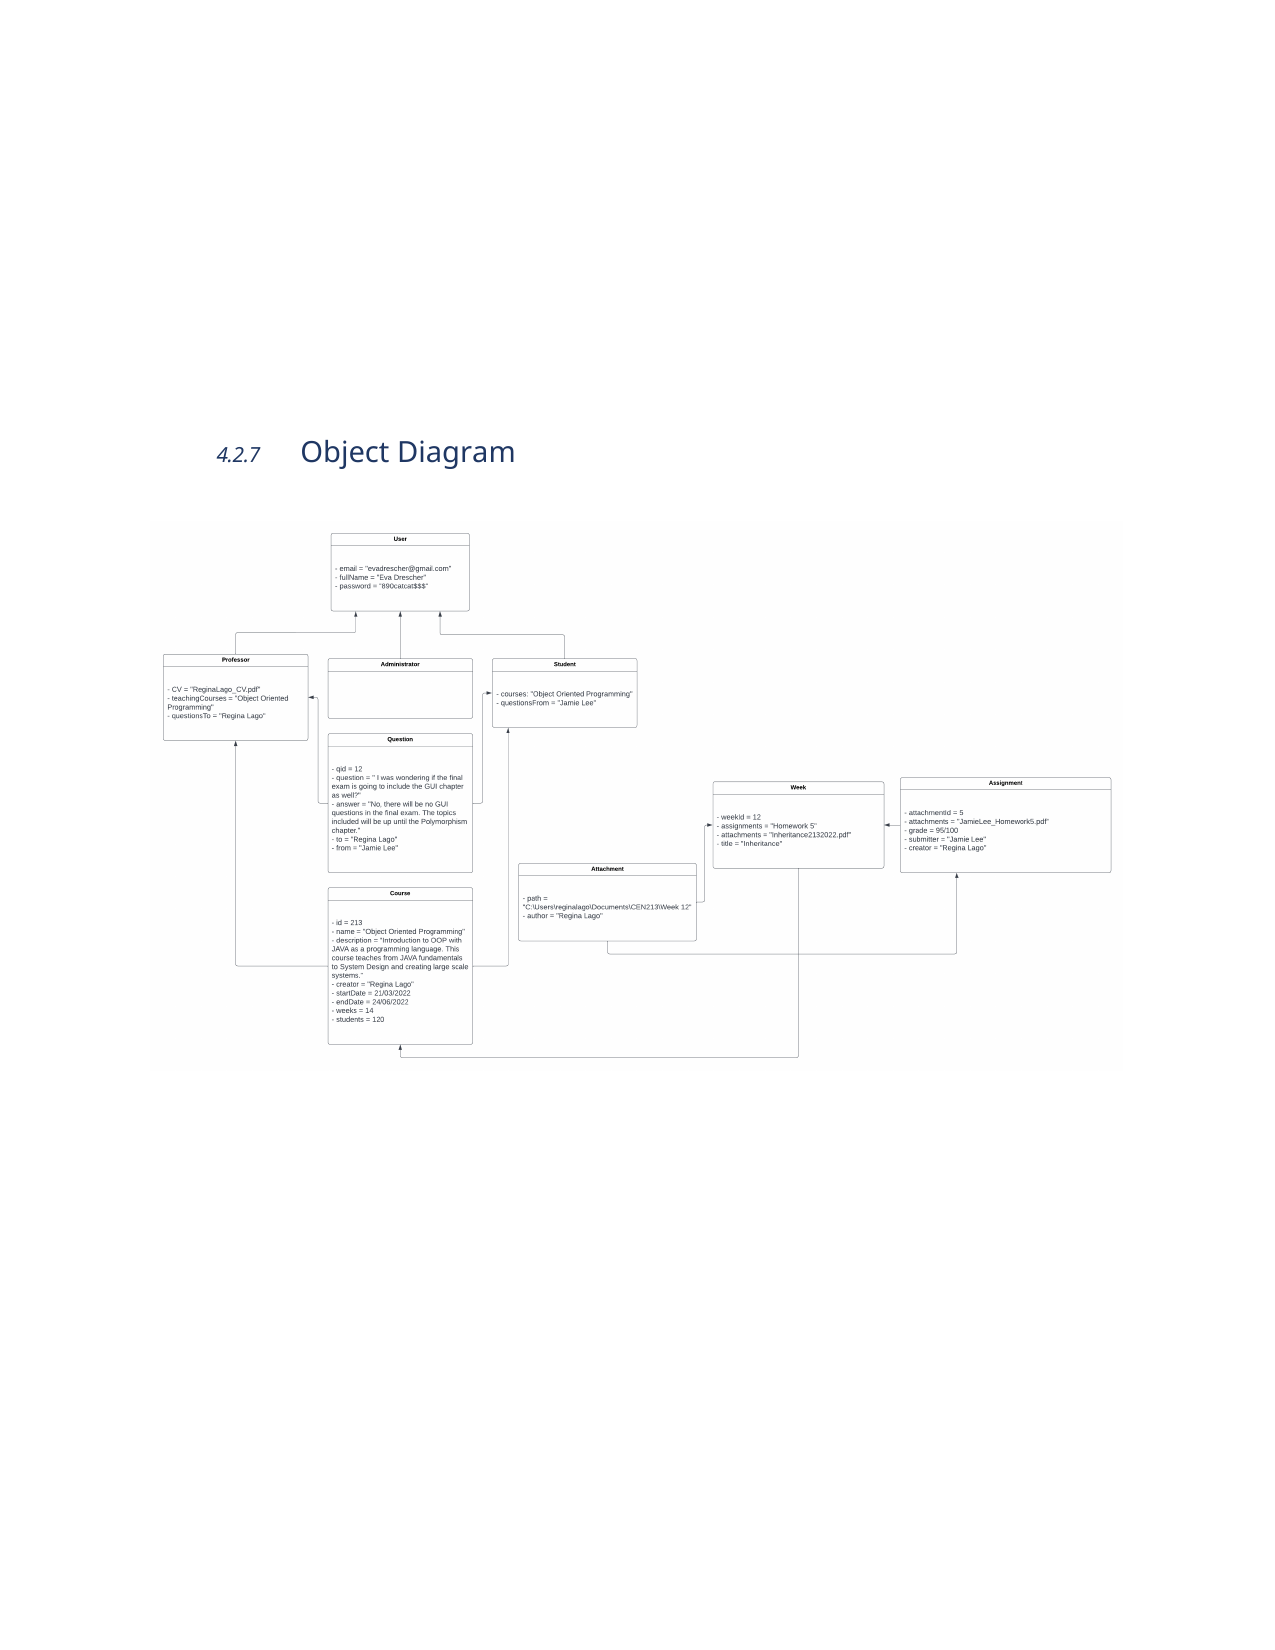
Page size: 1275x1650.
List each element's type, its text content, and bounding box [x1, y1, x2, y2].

subtitle Object Diagram [216, 431, 1125, 471]
picture [150, 521, 1124, 1071]
